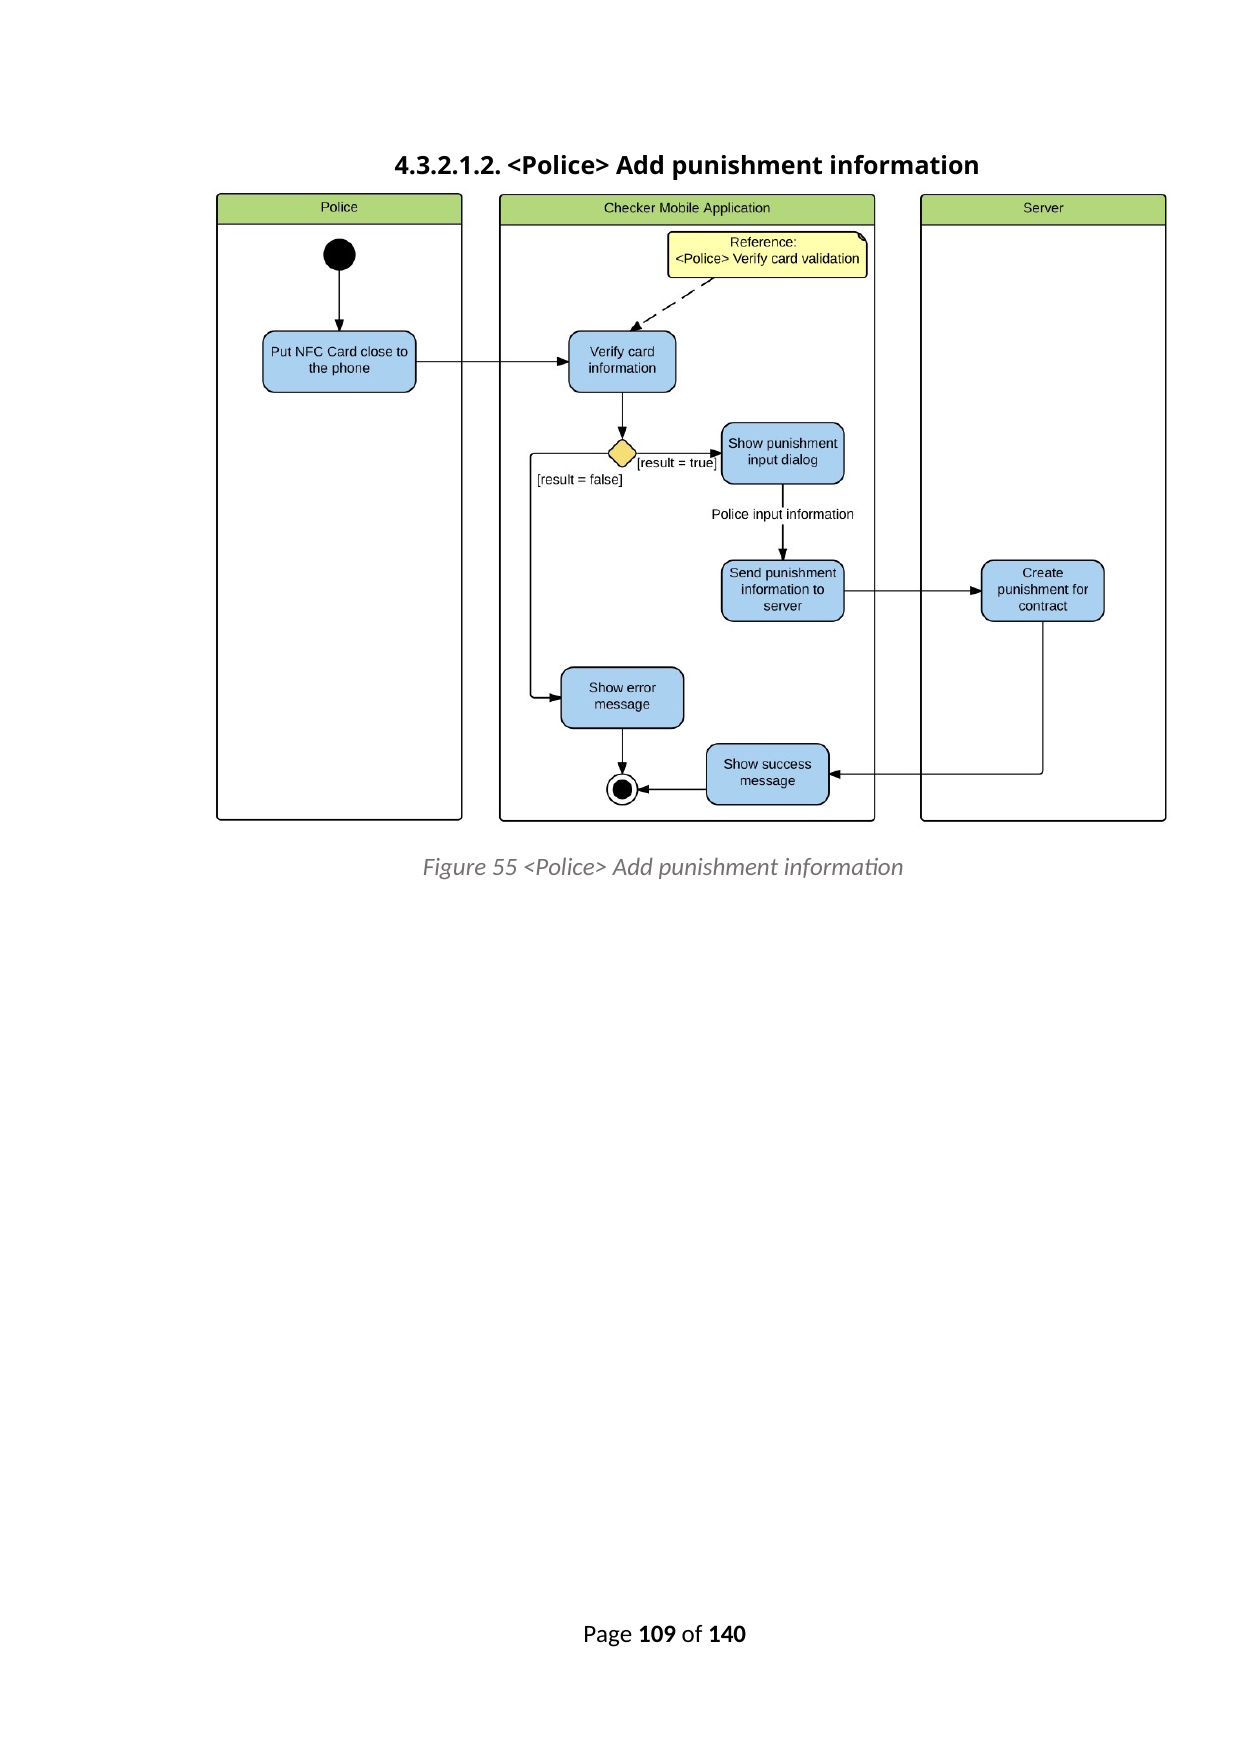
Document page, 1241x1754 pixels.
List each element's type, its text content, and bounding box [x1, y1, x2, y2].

subtitle <Police> Add punishment information [394, 148, 1122, 181]
picture [206, 181, 1180, 832]
